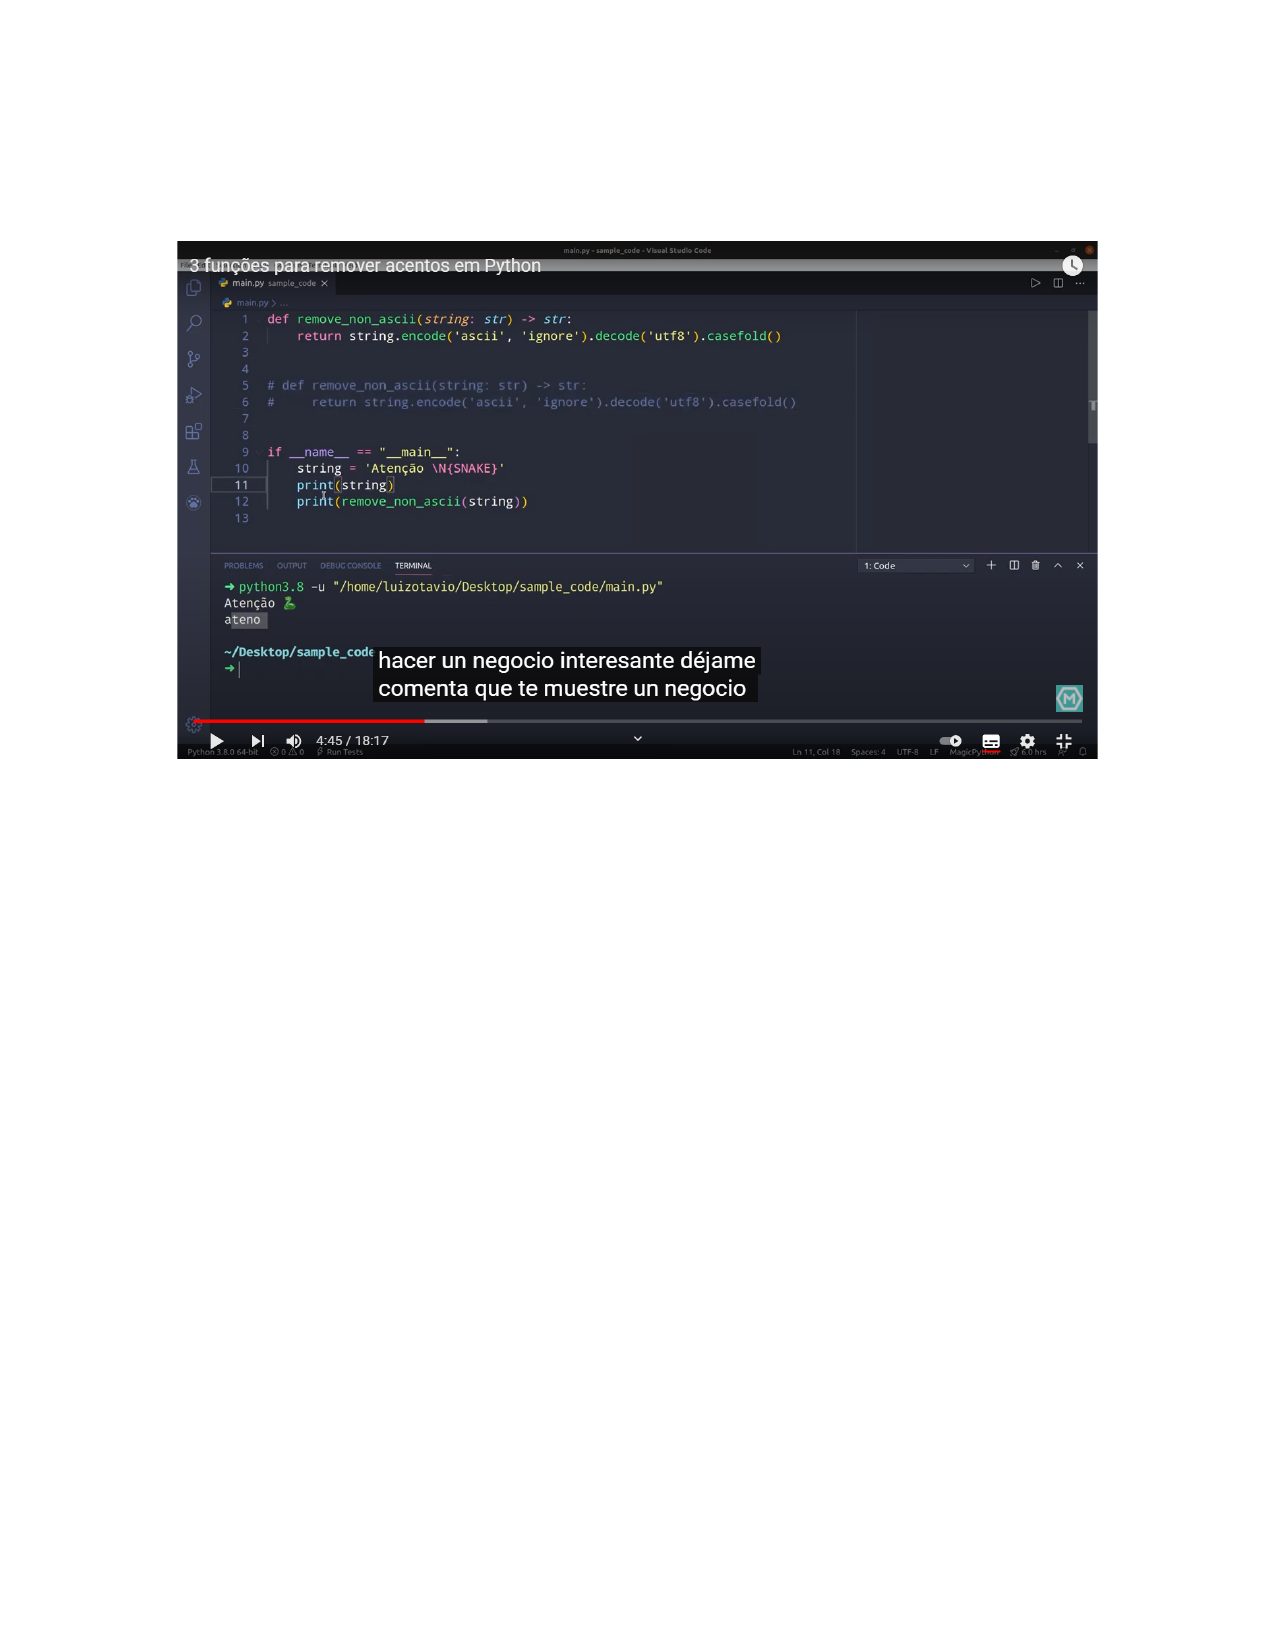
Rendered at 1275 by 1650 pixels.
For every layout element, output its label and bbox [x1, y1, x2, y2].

picture [177, 241, 1098, 759]
